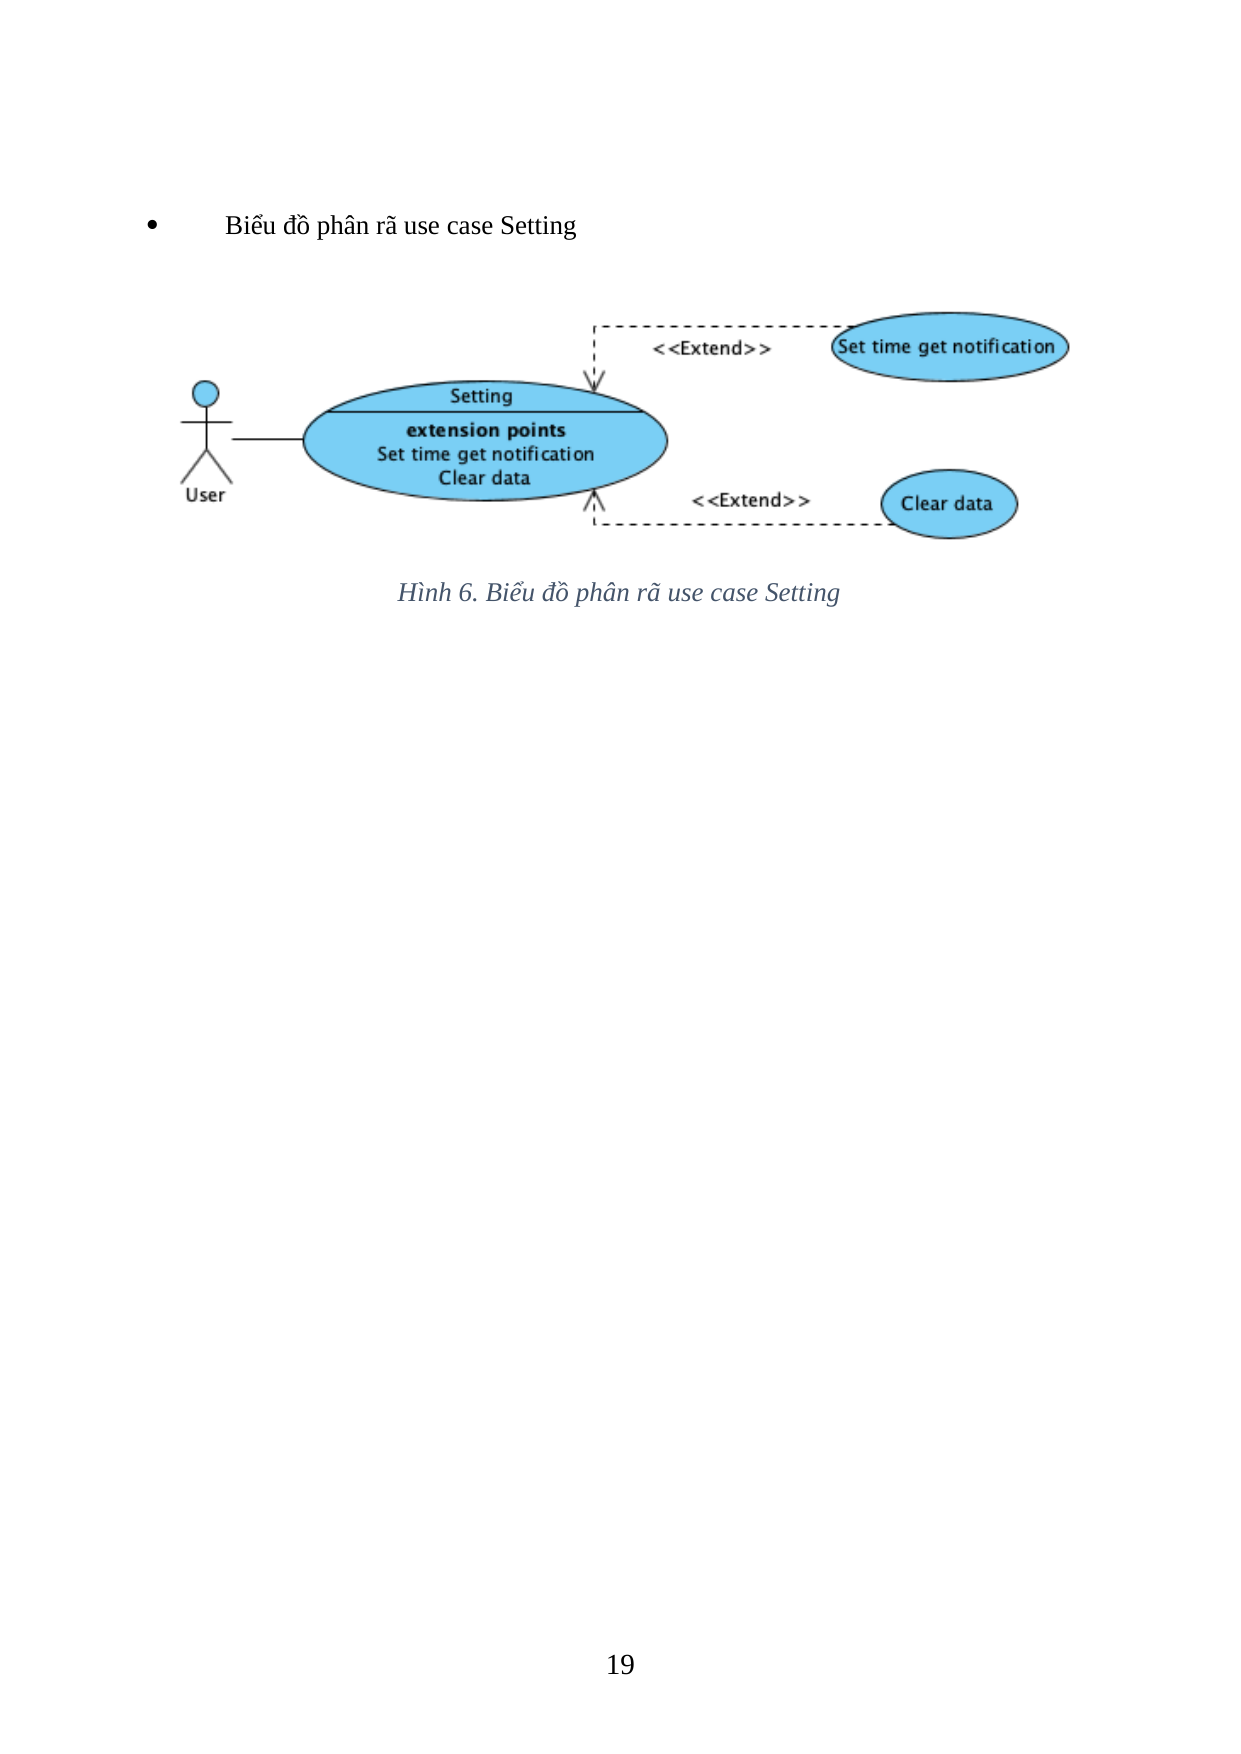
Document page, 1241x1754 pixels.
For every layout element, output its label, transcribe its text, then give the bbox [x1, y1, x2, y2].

text Hình 6. Biểu đồ phân rã use case Setting [150, 576, 1090, 608]
picture [150, 268, 1090, 548]
list Biểu đồ phân rã use case Setting [148, 209, 1090, 240]
